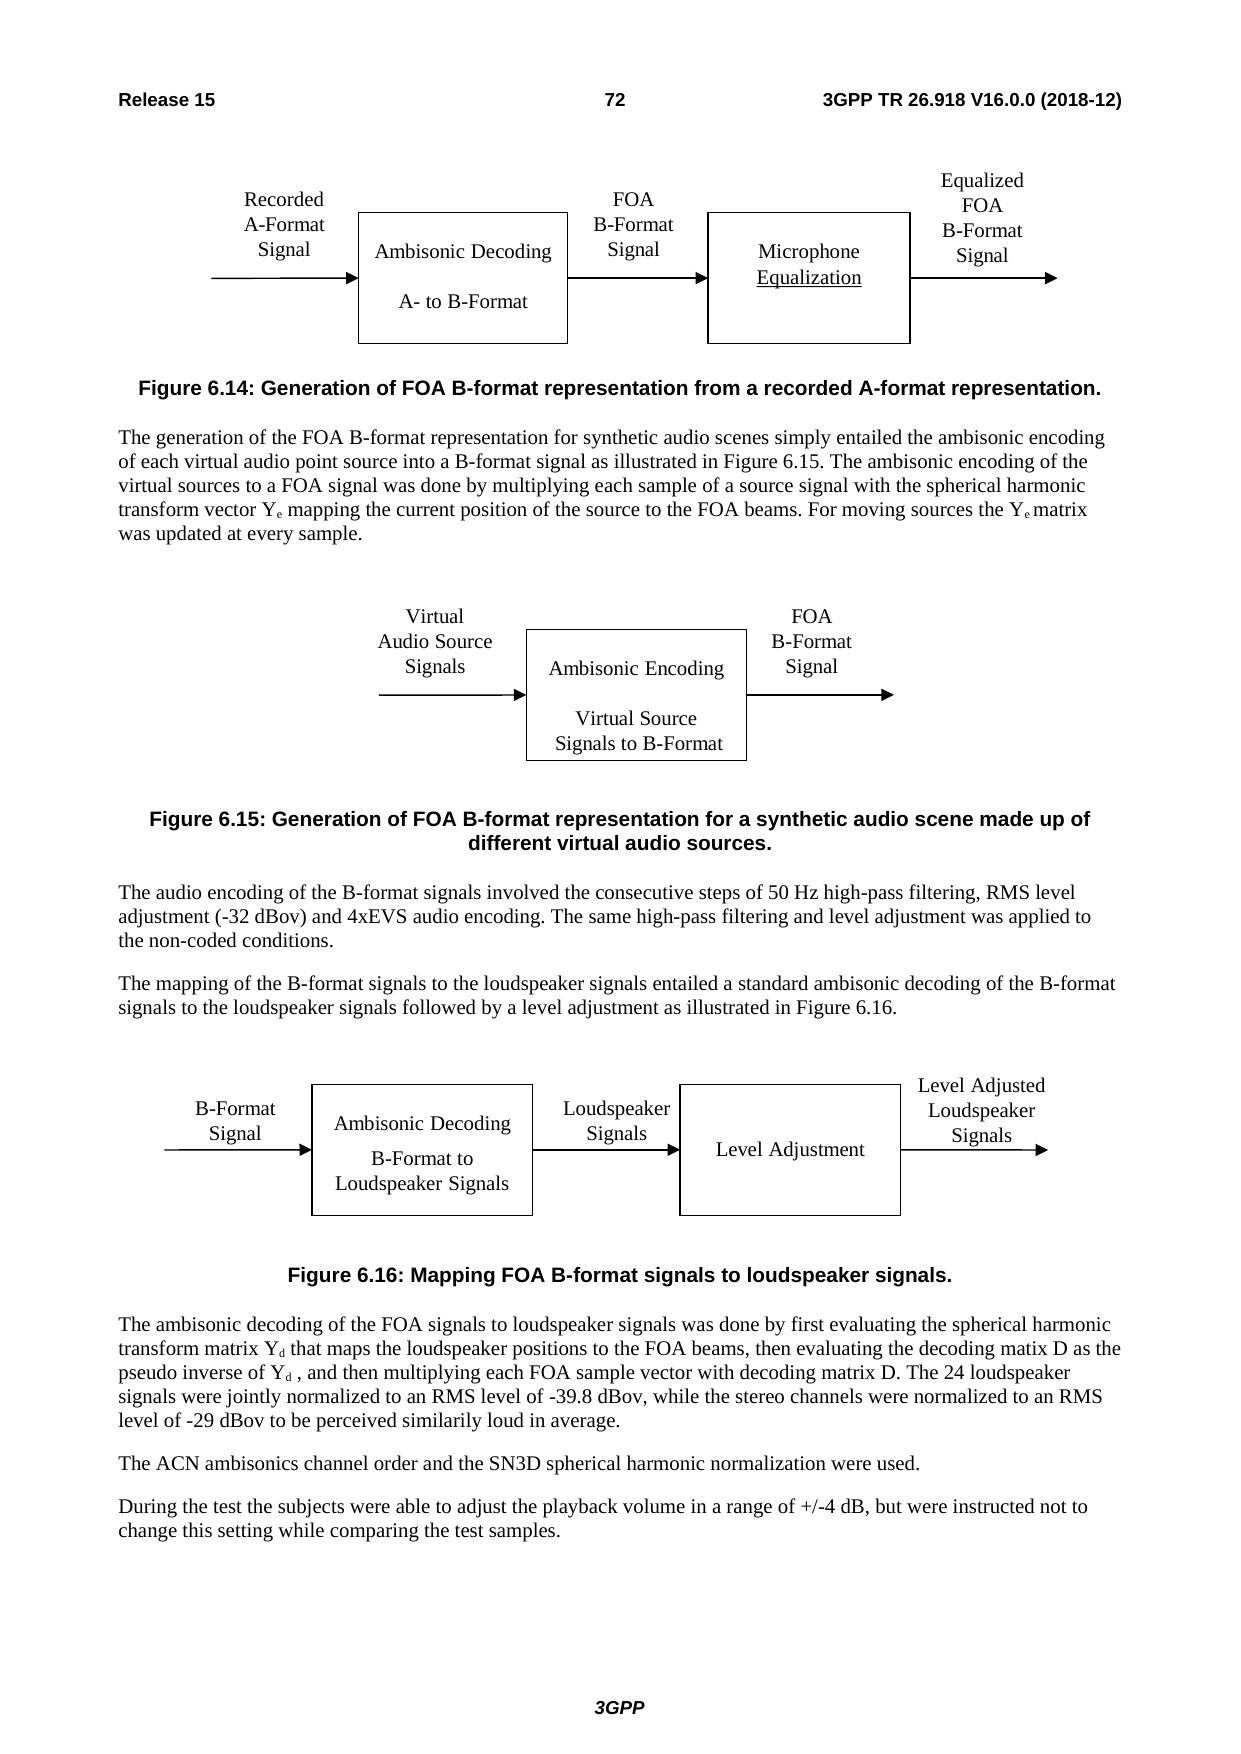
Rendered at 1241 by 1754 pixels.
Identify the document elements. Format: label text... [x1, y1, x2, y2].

text The ACN ambisonics channel order and the SN3D spherical harmonic normalization were used. [118, 1451, 1122, 1475]
text The audio encoding of the B-format signals involved the consecutive steps of 50 Hz high-pass filtering, RMS level adjustment (-32 dBov) and 4xEVS audio encoding. The same high-pass filtering and level adjustment was applied to the non-coded conditions. [118, 880, 1122, 952]
text The mapping of the B-format signals to the loudspeaker signals entailed a standard ambisonic decoding of the B-format signals to the loudspeaker signals followed by a level adjustment as illustrated in Figure 6.16. [118, 971, 1122, 1019]
text During the test the subjects were able to adjust the playback volume in a range of +/-4 dB, but were instructed not to change this setting while comparing the test samples. [118, 1494, 1122, 1542]
text The generation of the FOA B-format representation for synthetic audio scenes simply entailed the ambisonic encoding of each virtual audio point source into a B-format signal as illustrated in Figure 6.15. The ambisonic encoding of the virtual sources to a FOA signal was done by multiplying each sample of a source signal with the spherical harmonic transform vector Ye mapping the current position of the source to the FOA beams. For moving sources the Ye matrix was updated at every sample. [118, 425, 1122, 545]
text Figure 6.15: Generation of FOA B-format representation for a synthetic audio scene made up of different virtual audio sources. [118, 807, 1122, 855]
text The ambisonic decoding of the FOA signals to loudspeaker signals was done by first evaluating the spherical harmonic transform matrix Yd that maps the loudspeaker positions to the FOA beams, then evaluating the decoding matix D as the pseudo inverse of Yd , and then multiplying each FOA sample vector with decoding matrix D. The 24 loudspeaker signals were jointly normalized to an RMS level of -39.8 dBov, while the stereo channels were normalized to an RMS level of -29 dBov to be perceived similarily loud in average. [118, 1312, 1122, 1432]
text Figure 6.14: Generation of FOA B-format representation from a recorded A-format representation. [118, 376, 1122, 400]
text Figure 6.16: Mapping FOA B-format signals to loudspeaker signals. [118, 1263, 1122, 1287]
